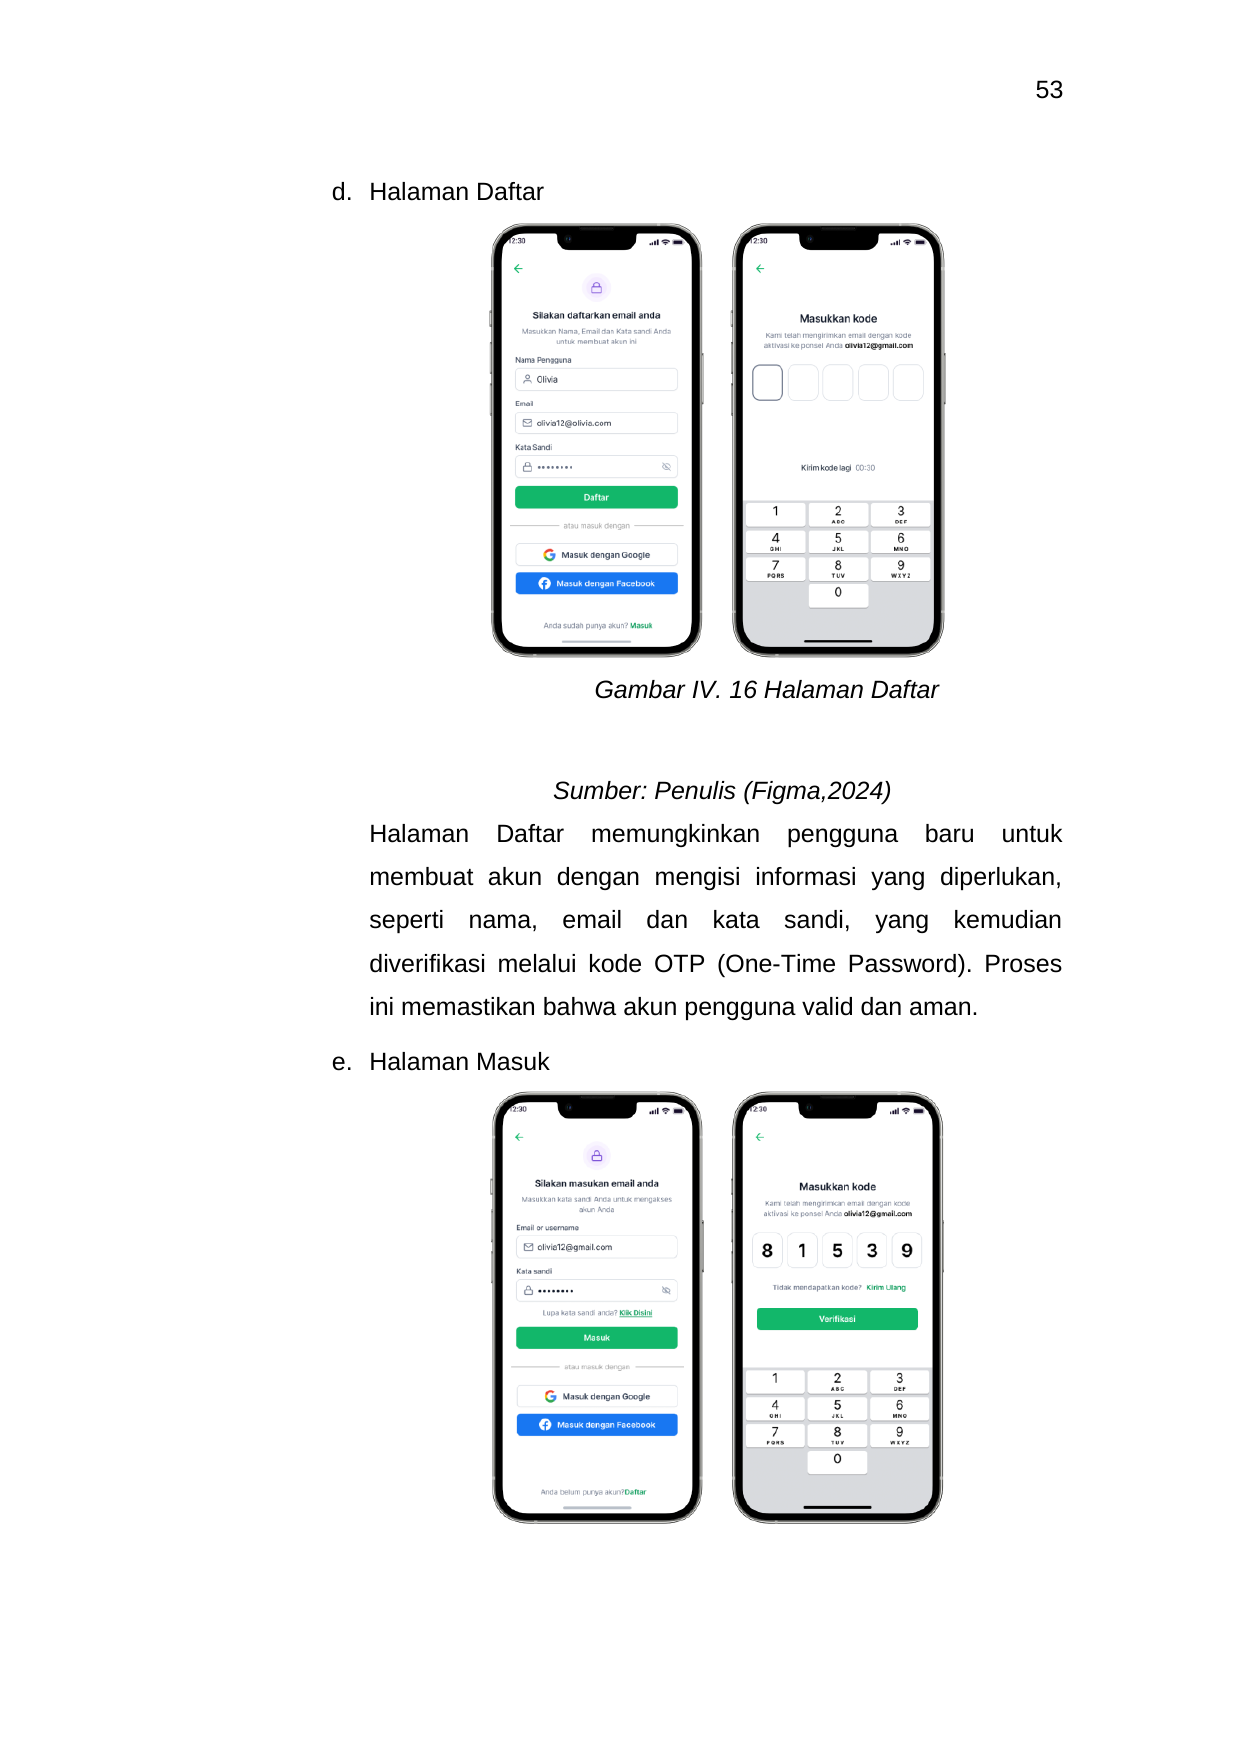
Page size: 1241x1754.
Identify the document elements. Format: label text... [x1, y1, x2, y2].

picture [482, 220, 950, 661]
list Halaman Masuk [332, 1047, 1063, 1076]
picture [485, 1090, 947, 1524]
text Gambar IV. 16 Halaman Daftar [506, 675, 941, 704]
text Halaman Daftar memungkinkan pengguna baru untuk membuat akun dengan mengisi informasi yang diperlukan, seperti nama, email dan kata sandi, yang kemudian diverifikasi melalui kode OTP (One-Time Password). Proses ini memastikan bahwa akun pengguna valid dan aman. [369, 819, 1063, 1020]
text Sumber: Penulis (Figma,2024) [384, 776, 1063, 805]
list Halaman Daftar [332, 177, 1063, 206]
